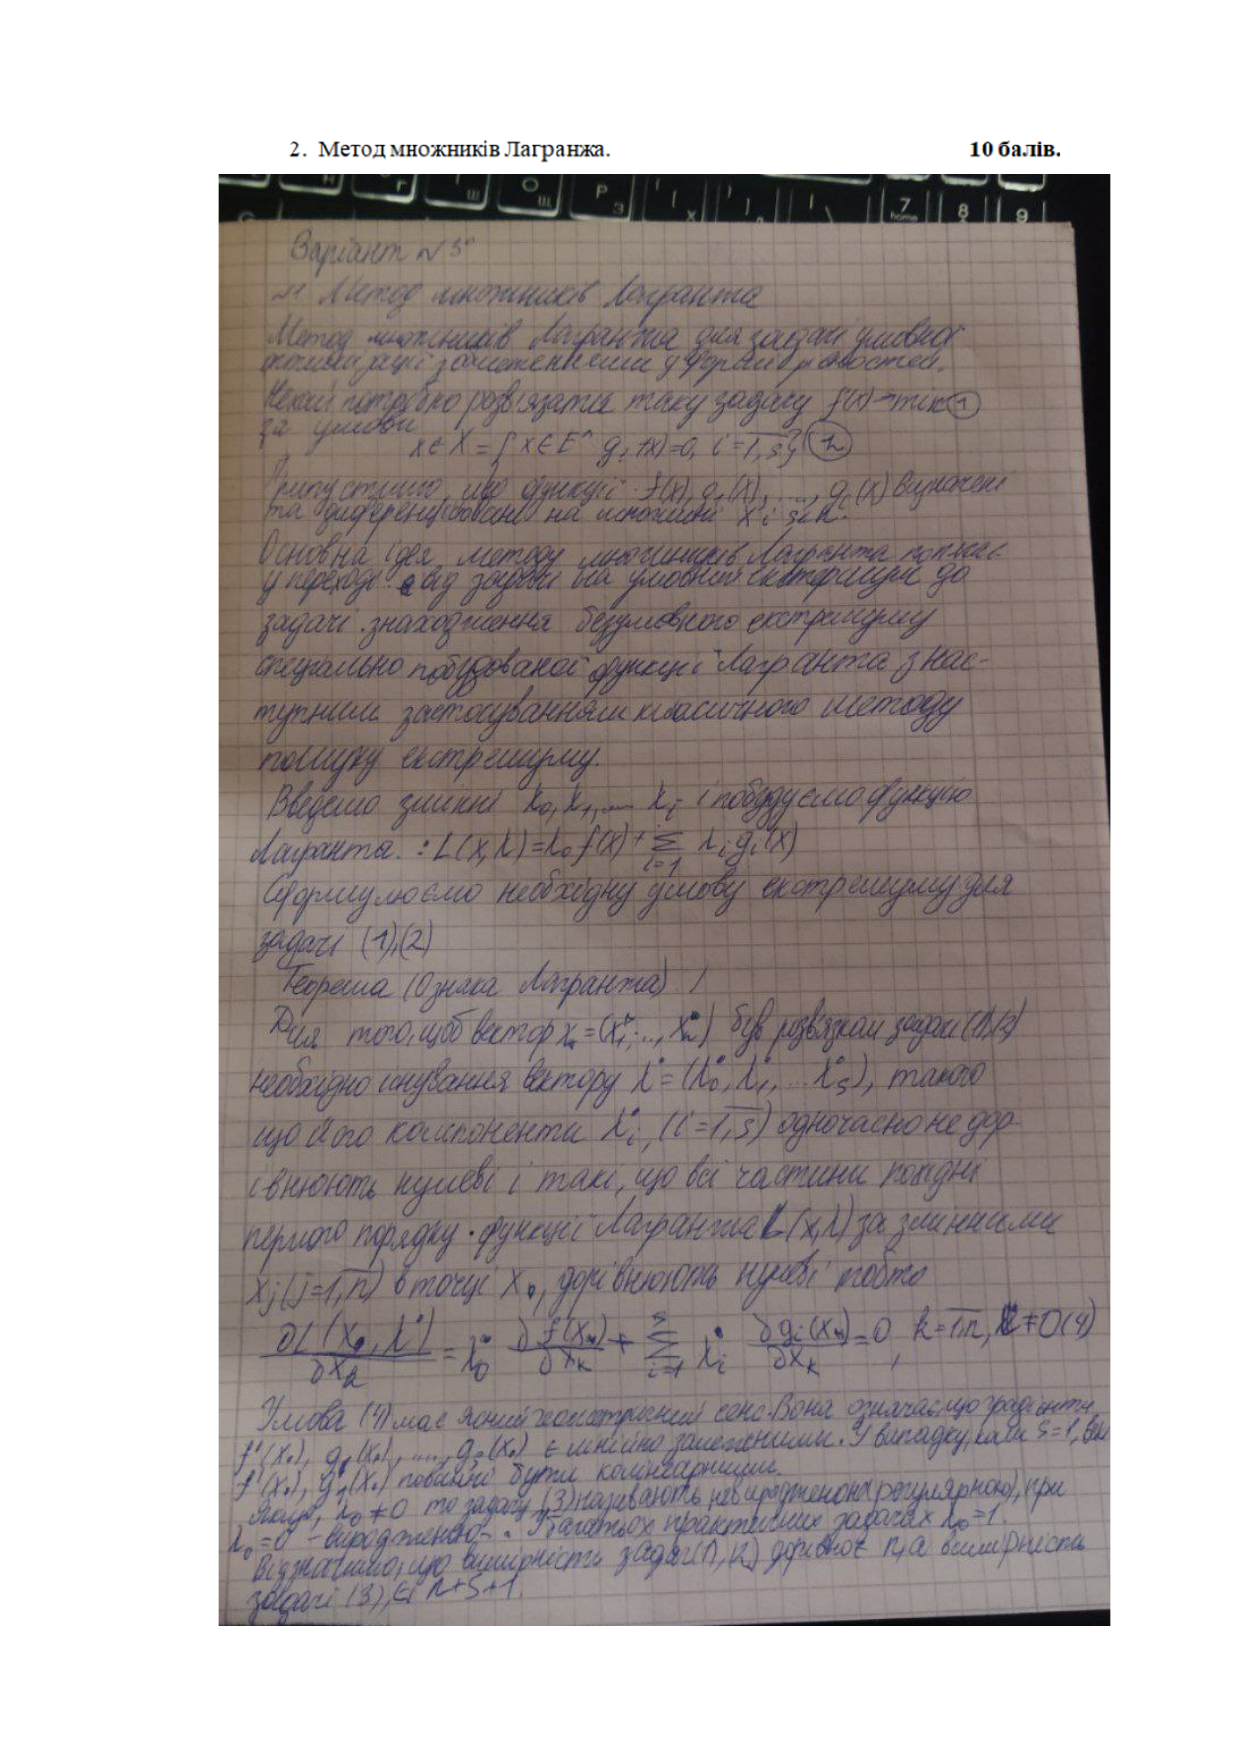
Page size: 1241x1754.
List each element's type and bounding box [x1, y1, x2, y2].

picture [218, 174, 1111, 1626]
picture [268, 118, 1061, 172]
